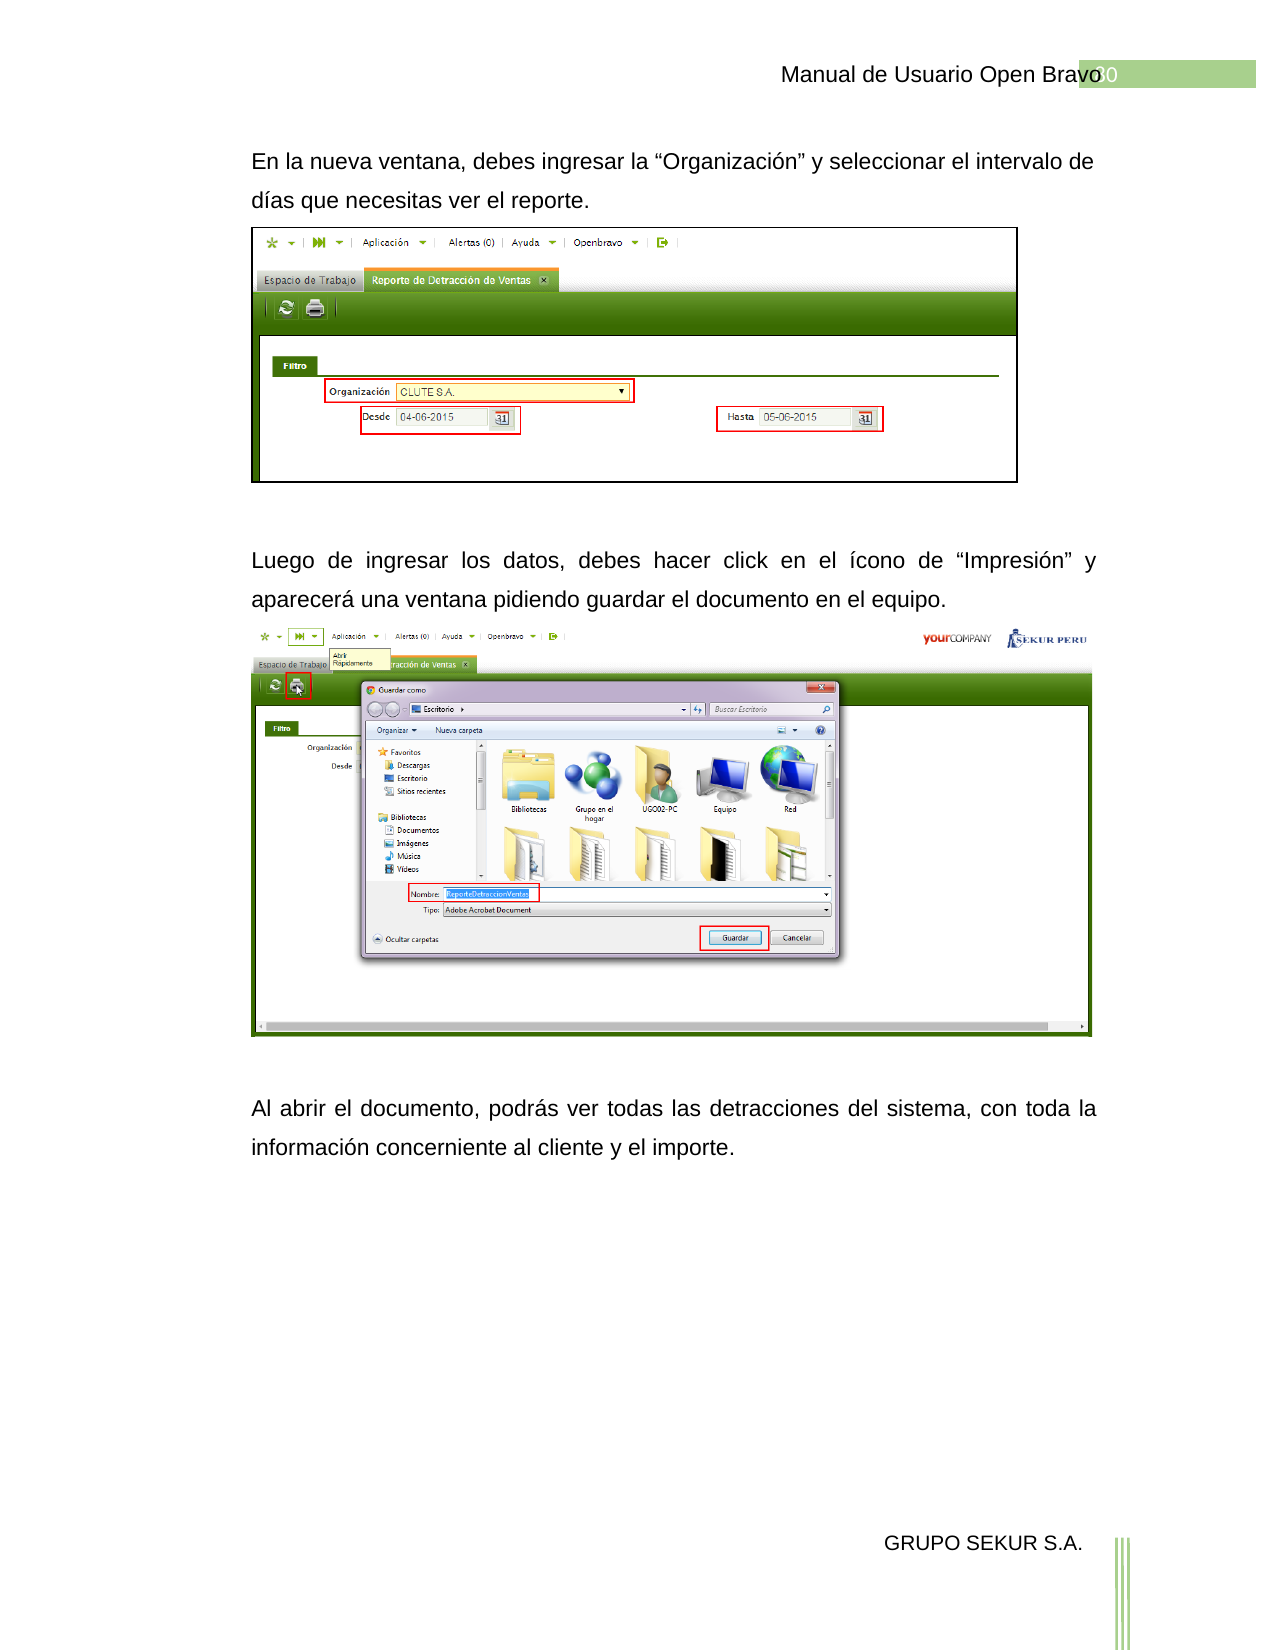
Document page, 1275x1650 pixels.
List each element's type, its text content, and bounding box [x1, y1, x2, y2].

text Luego de ingresar los datos, debes hacer click en el ícono de “Impresión” y aparecerá una ventana pidiendo guardar el documento en el equipo. [251, 547, 1098, 613]
text Al abrir el documento, podrás ver todas las detracciones del sistema, con toda la información concerniente al cliente y el importe. [251, 1095, 1098, 1161]
text En la nueva ventana, debes ingresar la “Organización” y seleccionar el intervalo de días que necesitas ver el reporte. [251, 148, 1098, 213]
picture [251, 625, 1093, 1037]
picture [253, 228, 1016, 481]
